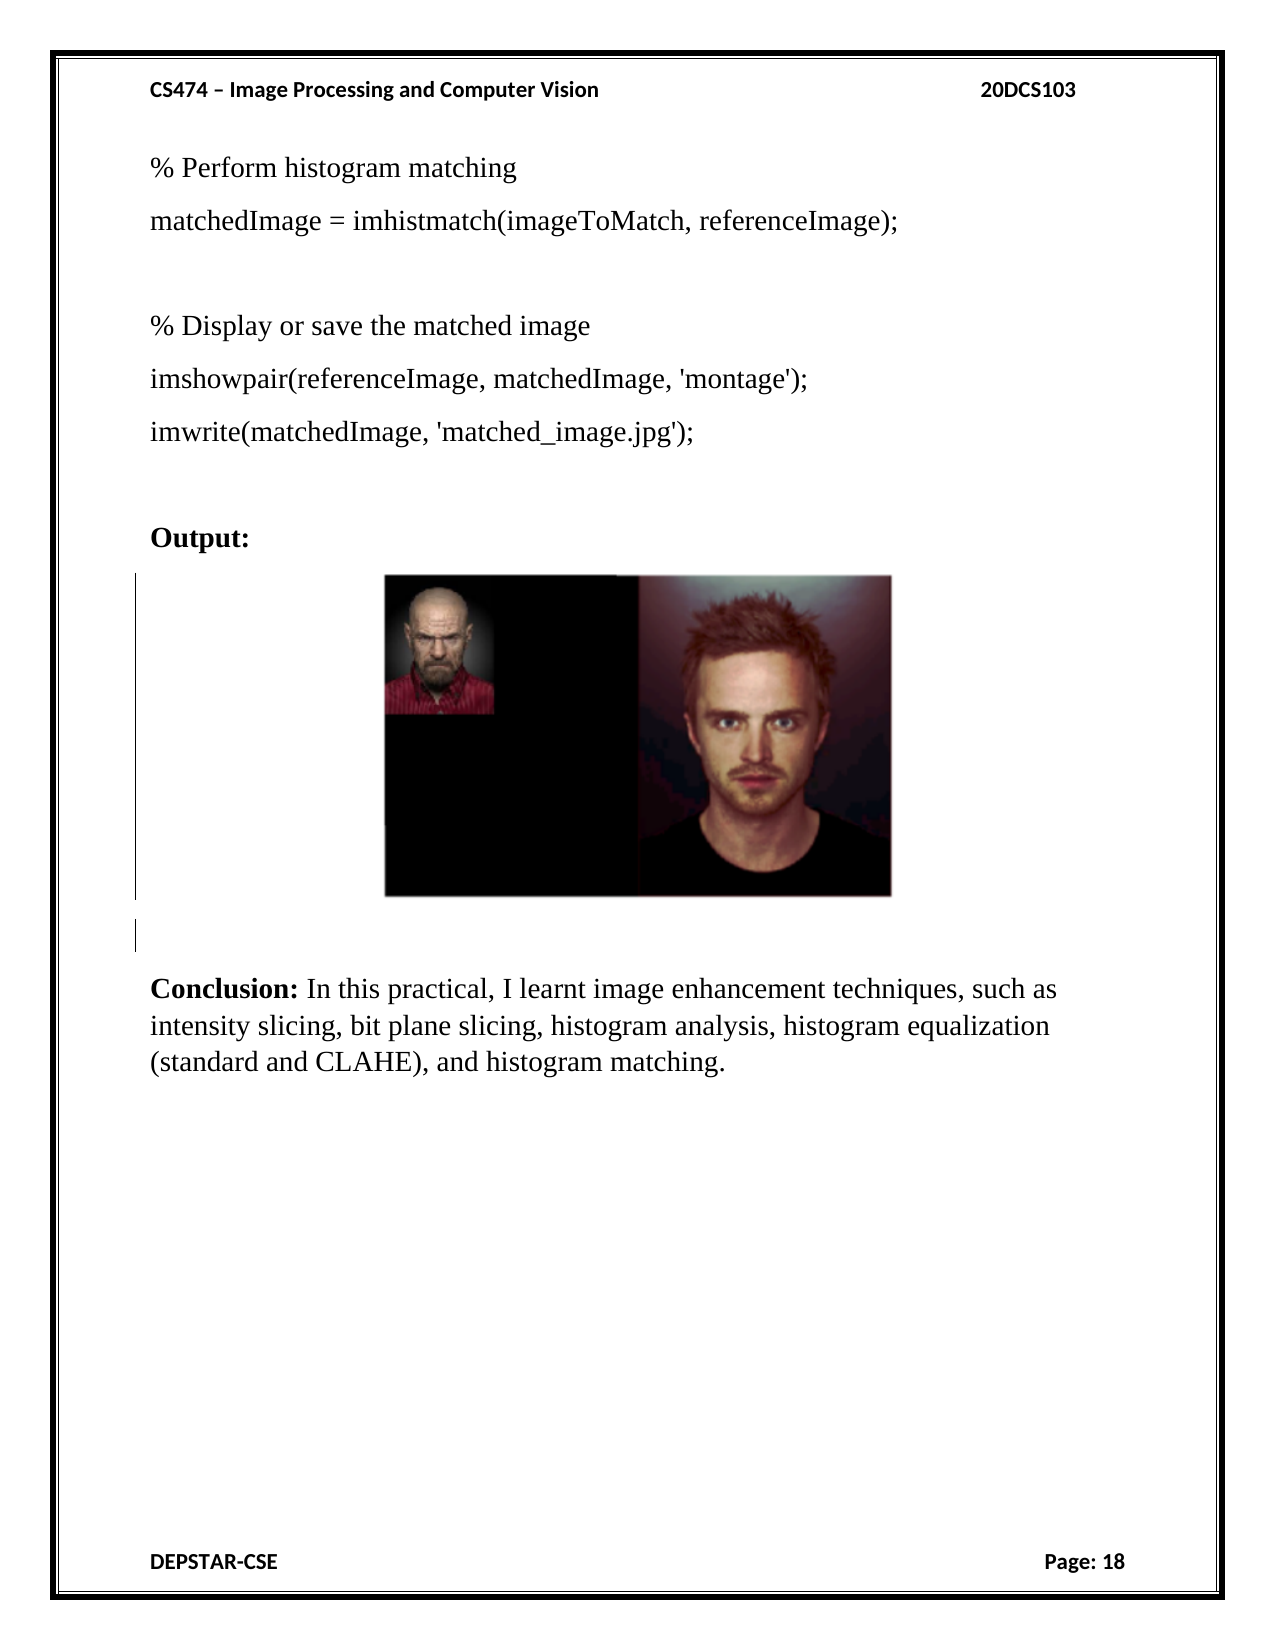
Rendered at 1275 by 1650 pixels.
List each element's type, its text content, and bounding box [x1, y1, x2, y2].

text imshowpair(referenceImage, matchedImage, 'montage'); [150, 361, 1125, 395]
text matchedImage = imhistmatch(imageToMatch, referenceImage); [150, 203, 1125, 236]
text % Perform histogram matching [150, 150, 1125, 183]
text Output: [150, 520, 1125, 553]
text % Display or save the matched image [150, 308, 1125, 342]
text imwrite(matchedImage, 'matched_image.jpg'); [150, 414, 1125, 448]
text Conclusion: In this practical, I learnt image enhancement techniques, such as intensity slicing, bit plane slicing, histogram analysis, histogram equalization (standard and CLAHE), and histogram matching. [150, 972, 1125, 1077]
picture [380, 572, 895, 901]
